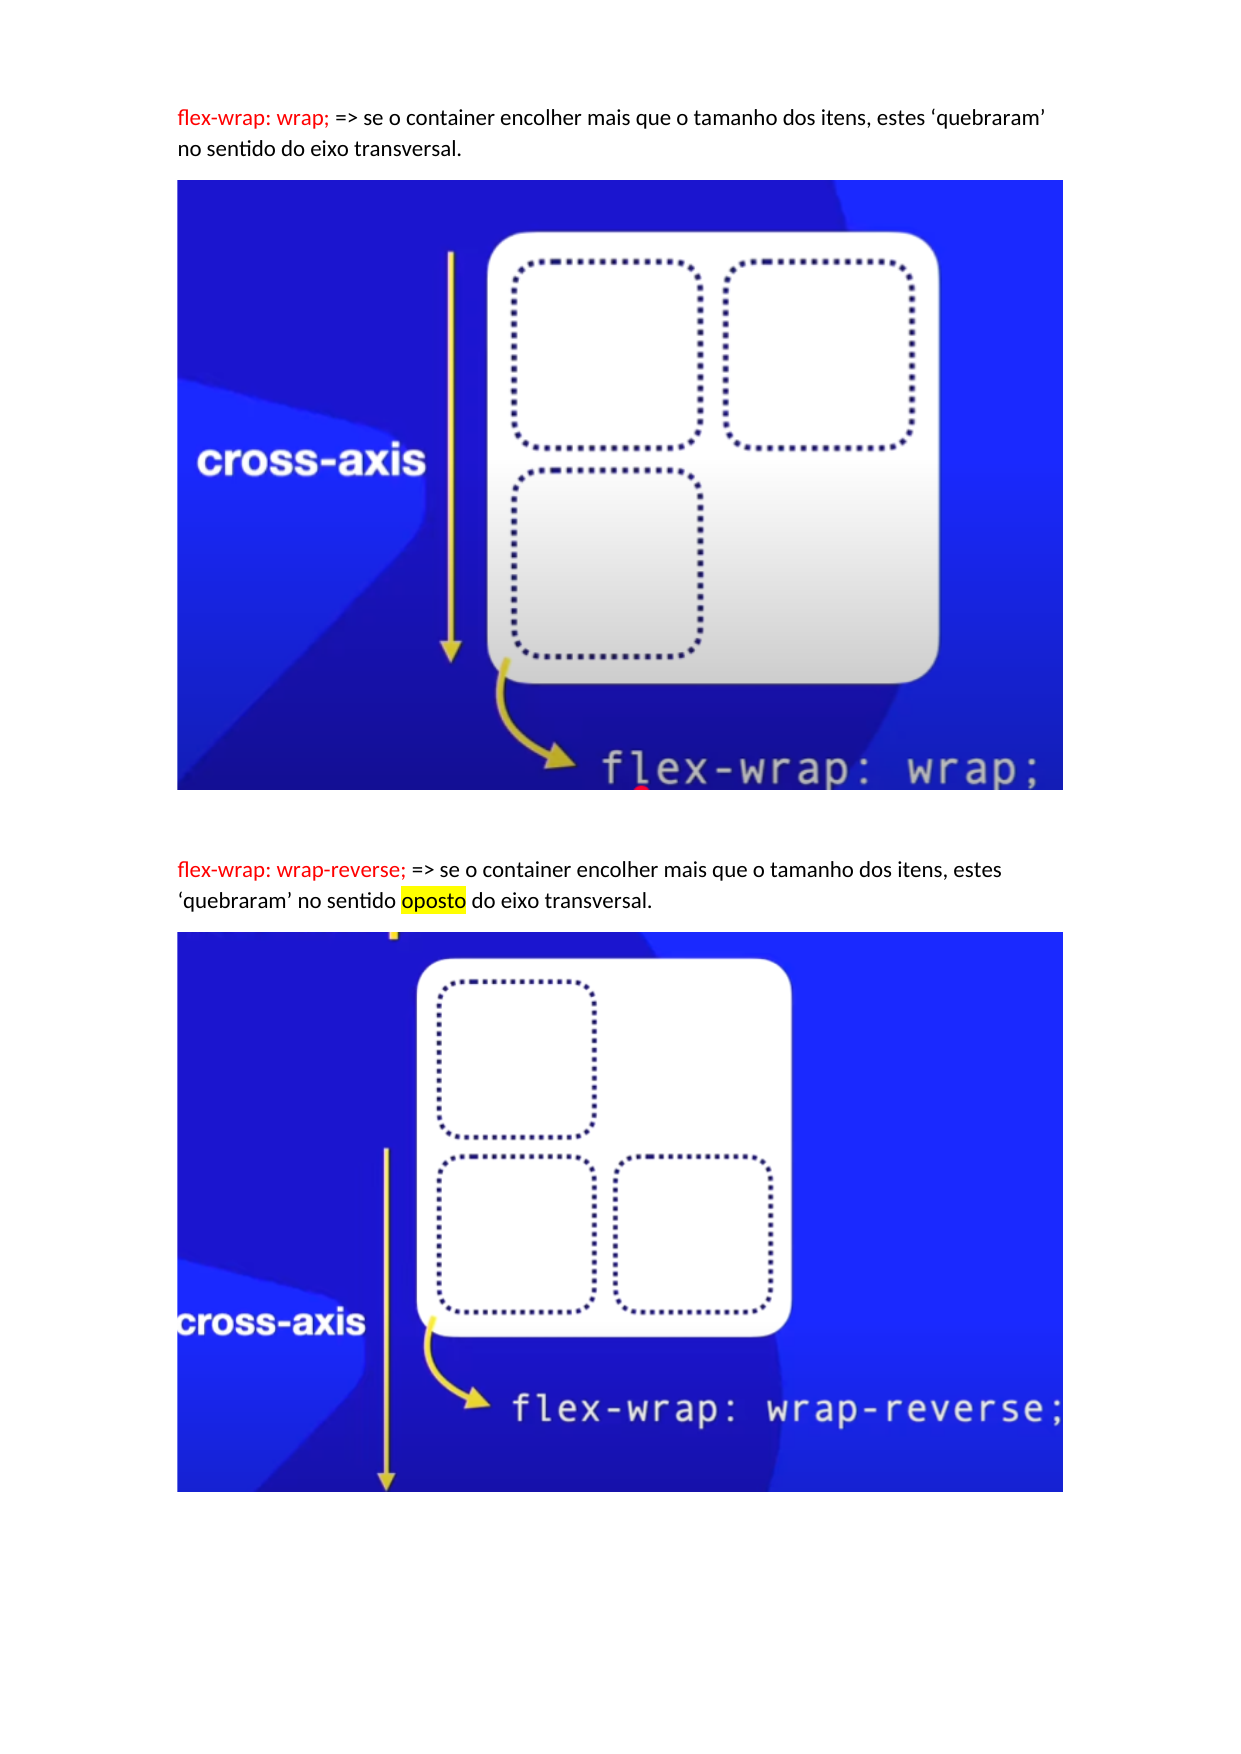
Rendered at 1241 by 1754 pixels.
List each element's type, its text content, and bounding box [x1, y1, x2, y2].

picture [177, 180, 1063, 790]
text flex-wrap: wrap-reverse; => se o container encolher mais que o tamanho dos itens, estes ‘quebraram’ no sentido oposto do eixo transversal. [177, 856, 1063, 914]
text flex-wrap: wrap; => se o container encolher mais que o tamanho dos itens, estes ‘quebraram’ no sentido do eixo transversal. [177, 103, 1063, 162]
picture [177, 932, 1063, 1492]
